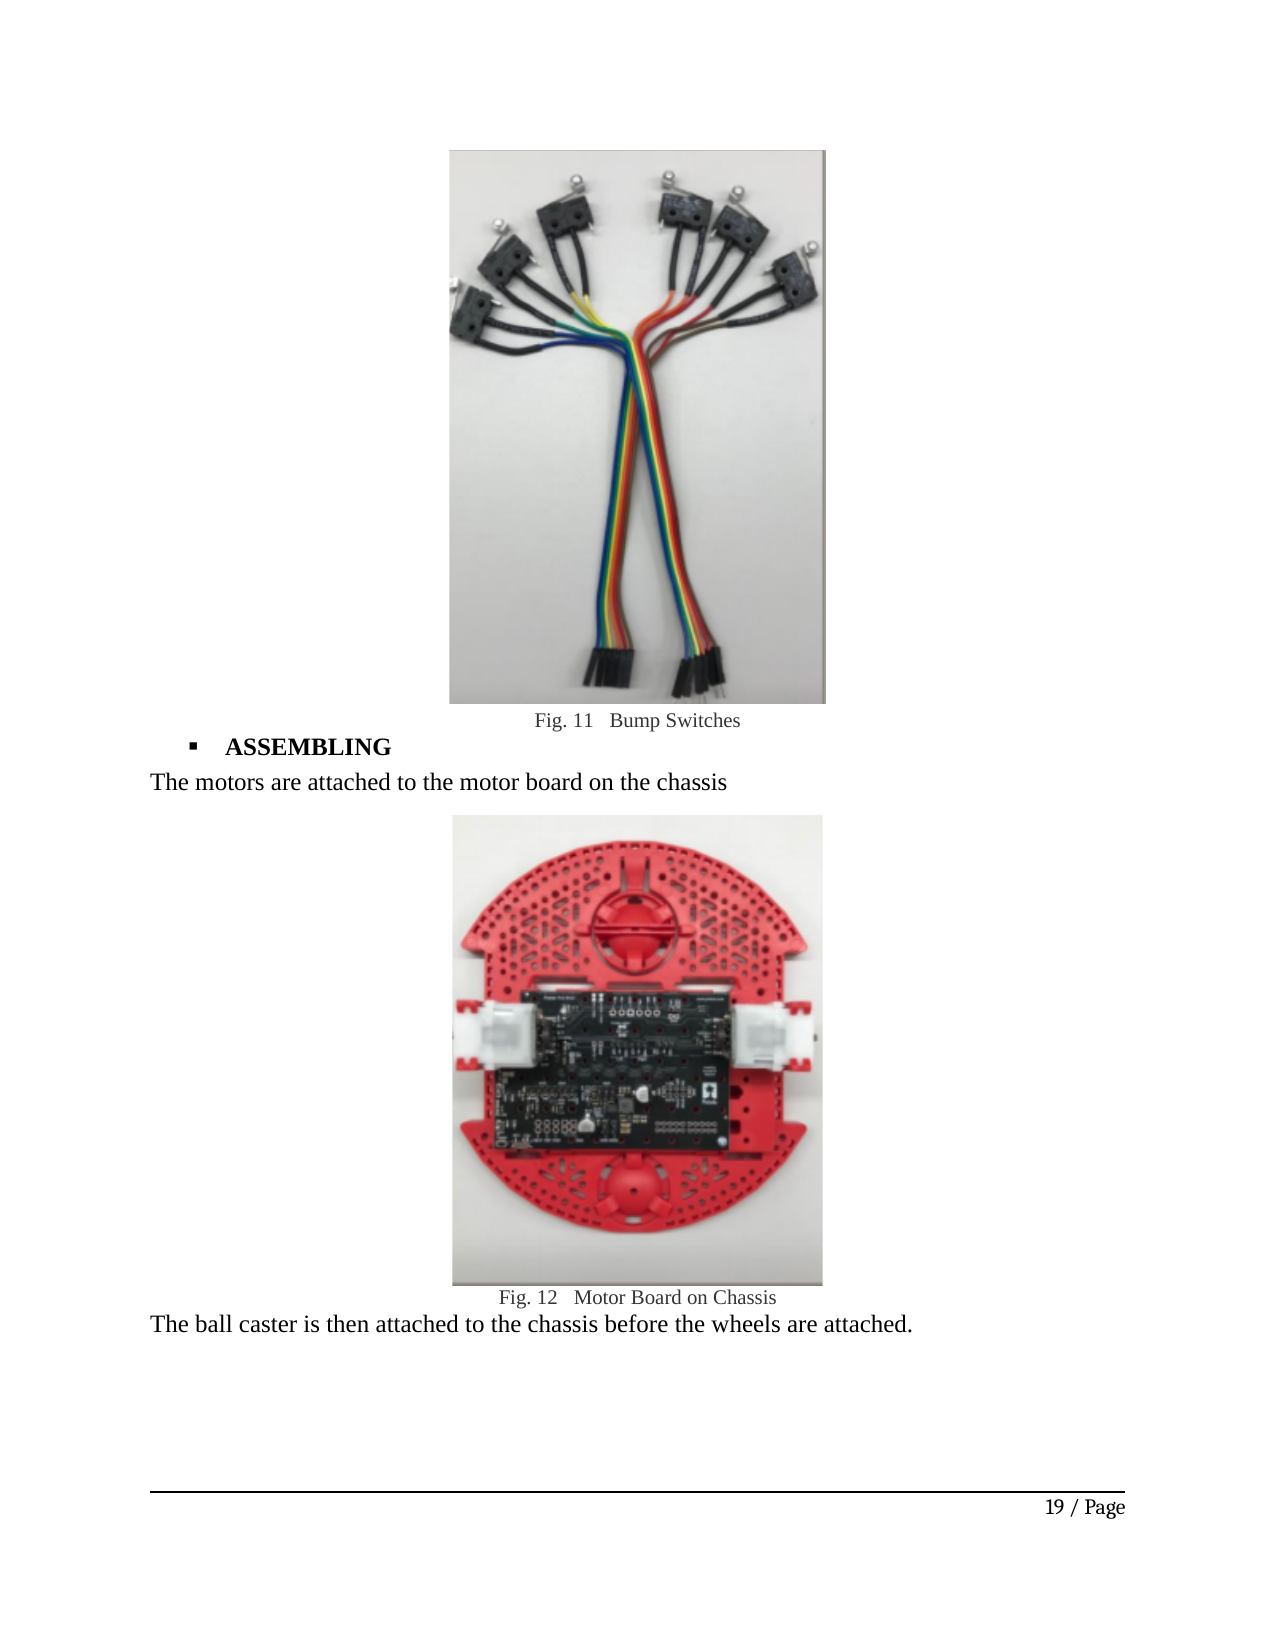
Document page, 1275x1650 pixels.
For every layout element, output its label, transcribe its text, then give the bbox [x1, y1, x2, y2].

text Fig. 11 Bump Switches [150, 708, 1125, 732]
picture [449, 150, 826, 704]
text ASSEMBLING [150, 732, 1125, 761]
text The ball caster is then attached to the chassis before the wheels are attached. [150, 1309, 1125, 1338]
text The motors are attached to the motor board on the chassis [150, 767, 1125, 796]
text Fig. 12 Motor Board on Chassis [150, 1285, 1125, 1309]
picture [452, 815, 823, 1286]
